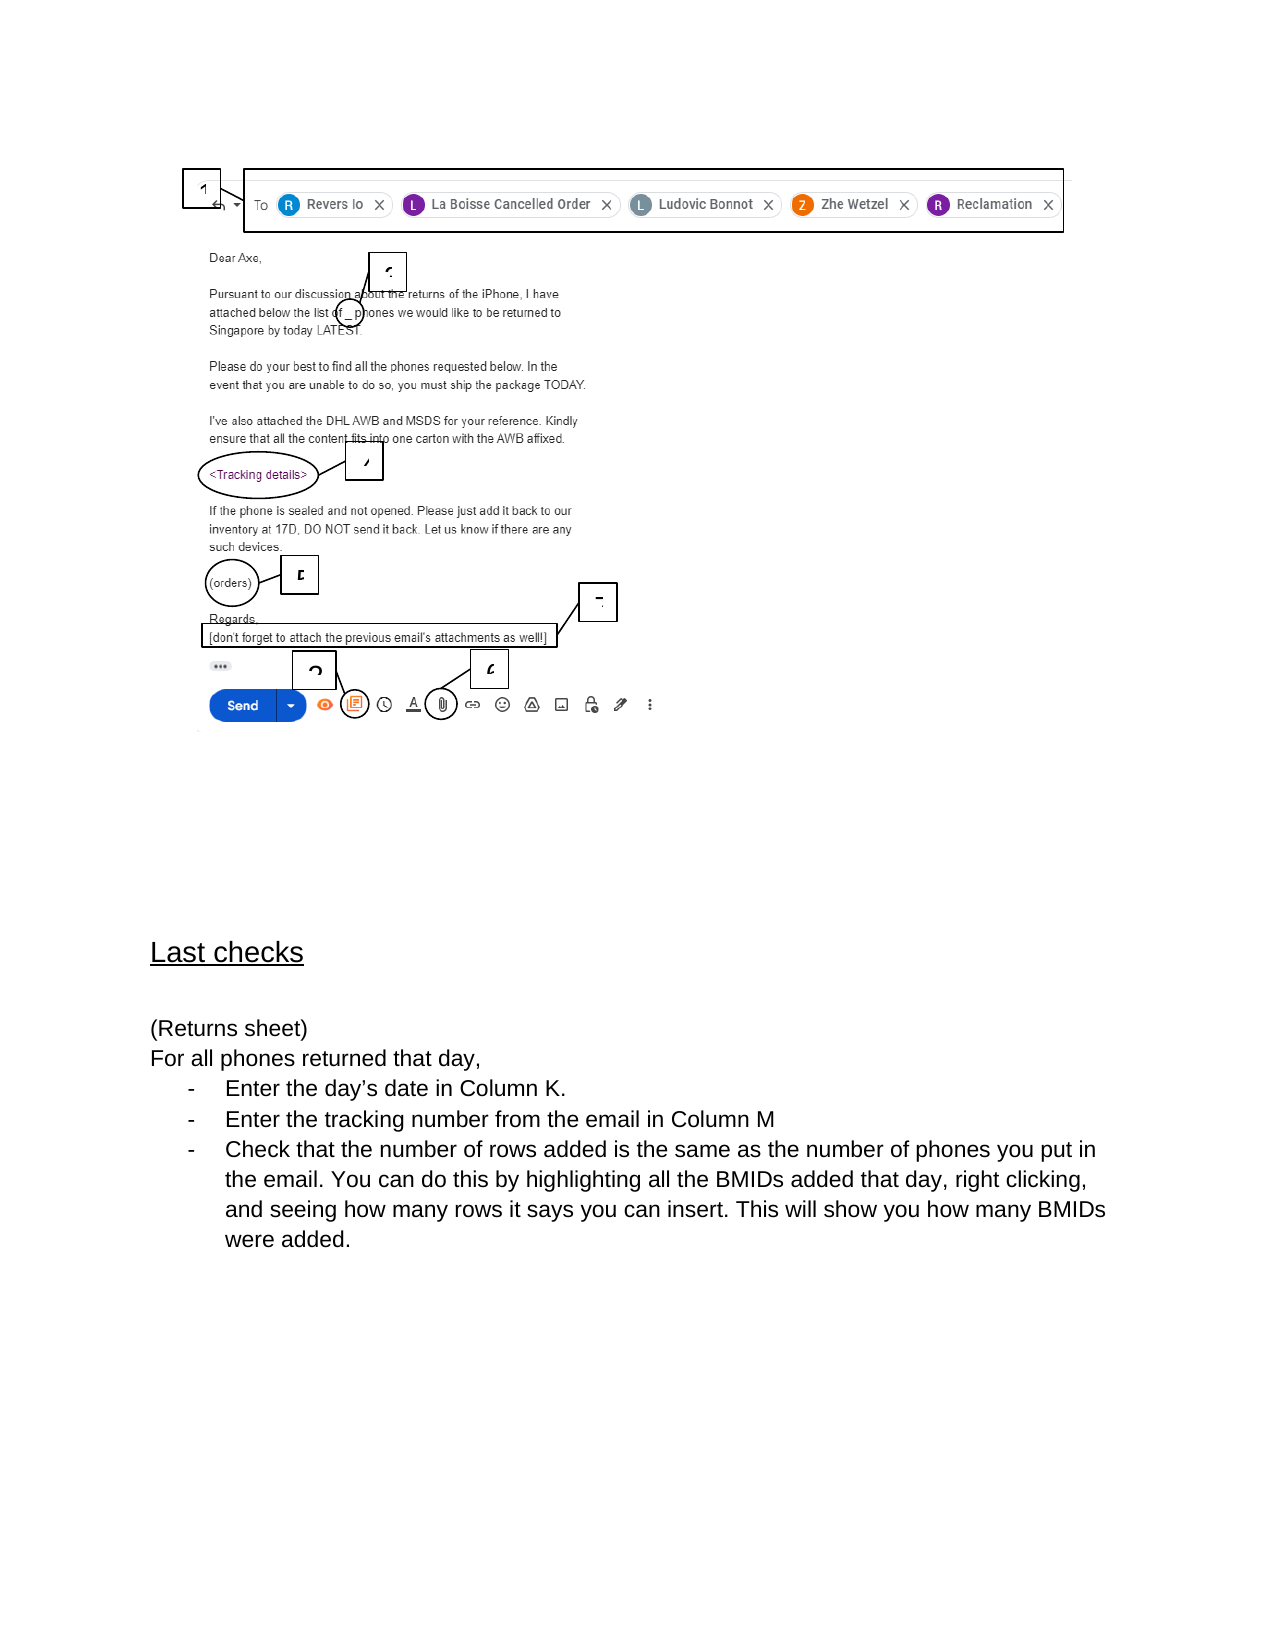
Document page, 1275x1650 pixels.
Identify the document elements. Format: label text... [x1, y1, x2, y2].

text Last checks [150, 935, 1125, 969]
list Enter the day’s date in Column K. [187, 1075, 1125, 1102]
list Check that the number of rows added is the same as the number of phones you put in the email. You can do this by highlighting all the BMIDs added that day, right clicking, and seeing how many rows it says you can insert. This will show you how many BMIDs were added. [187, 1136, 1125, 1253]
picture [197, 173, 220, 207]
text (Returns sheet) [150, 1015, 1125, 1041]
picture [197, 173, 1072, 732]
picture [245, 173, 1063, 231]
picture [221, 173, 243, 198]
picture [200, 453, 317, 497]
text For all phones returned that day, [150, 1045, 1125, 1071]
picture [346, 442, 382, 479]
list Enter the tracking number from the email in Column M [187, 1106, 1125, 1132]
